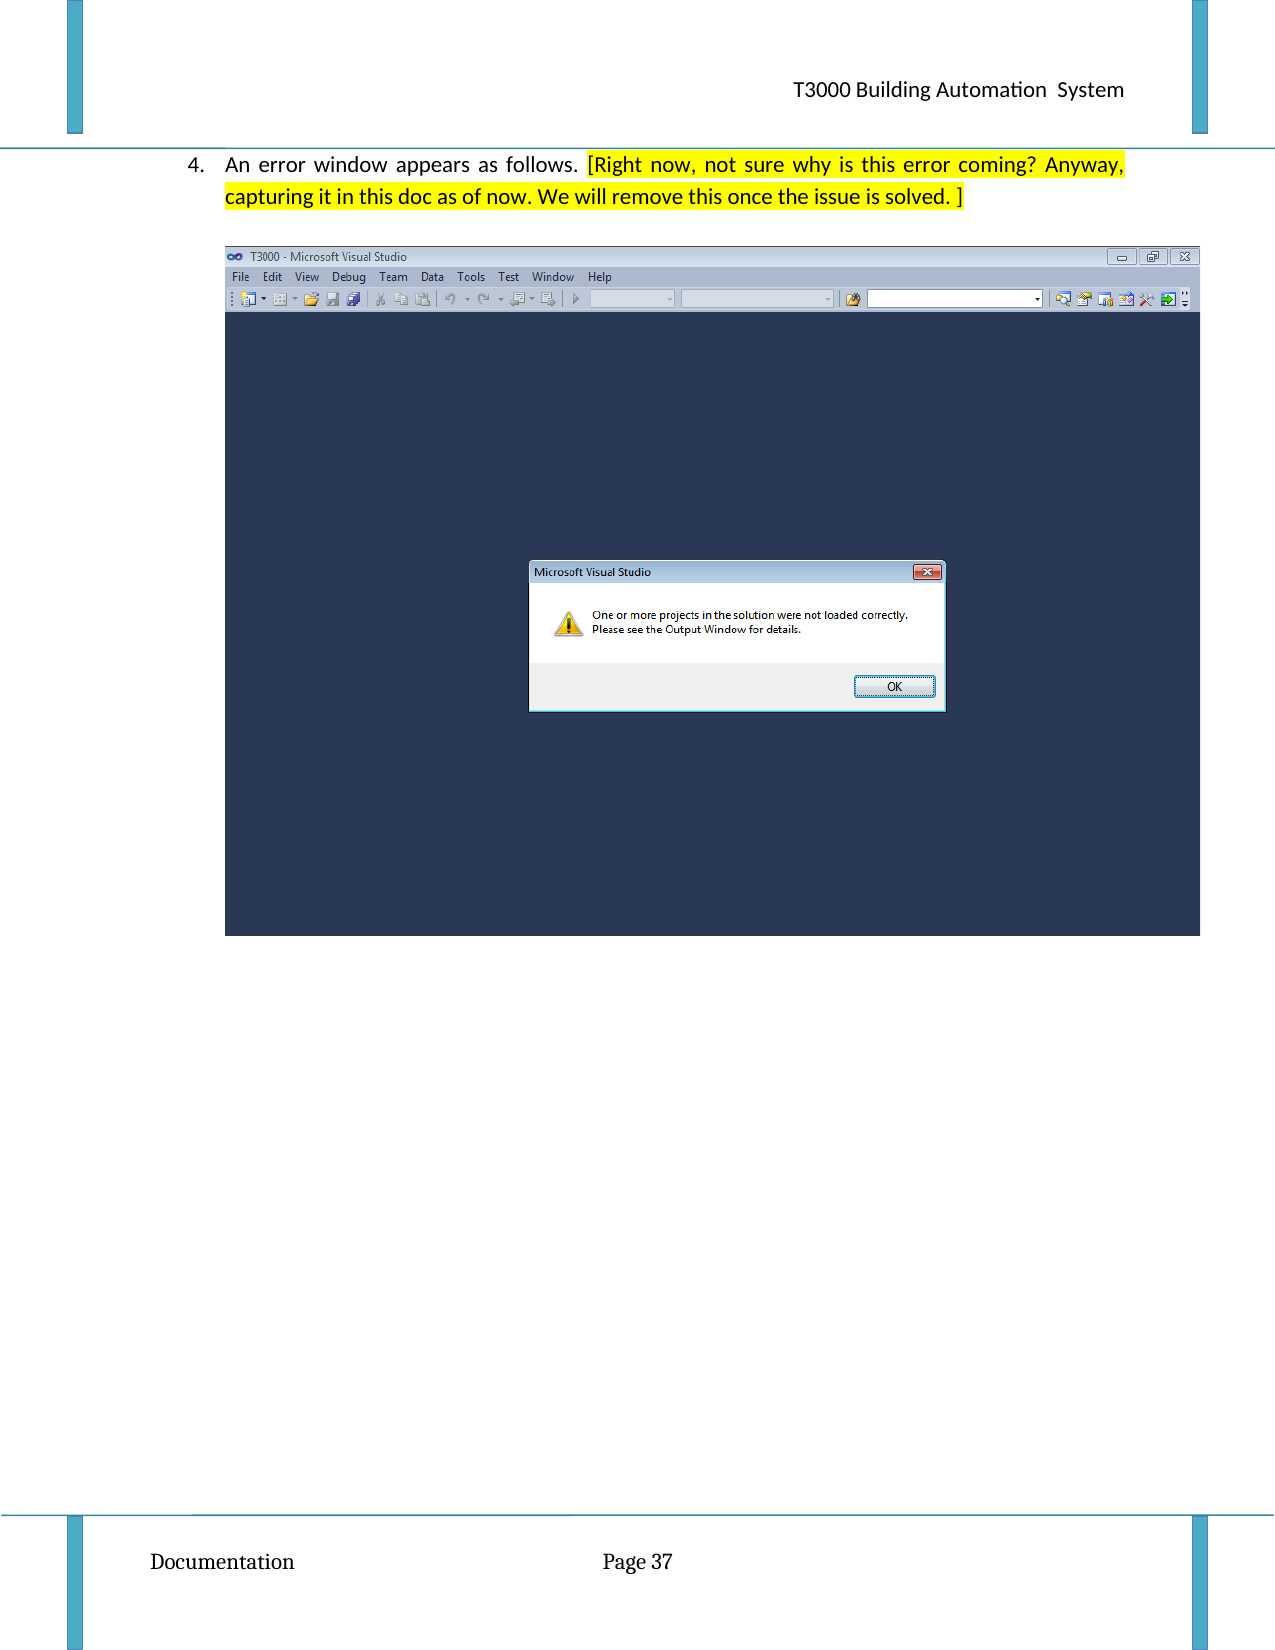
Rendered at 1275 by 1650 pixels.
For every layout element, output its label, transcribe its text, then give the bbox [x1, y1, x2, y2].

picture [225, 246, 1200, 936]
list An error window appears as follows. [Right now, not sure why is this error coming? Anyway, capturing it in this doc as of now. We will remove this once the issue is solved. ] [187, 150, 1125, 210]
